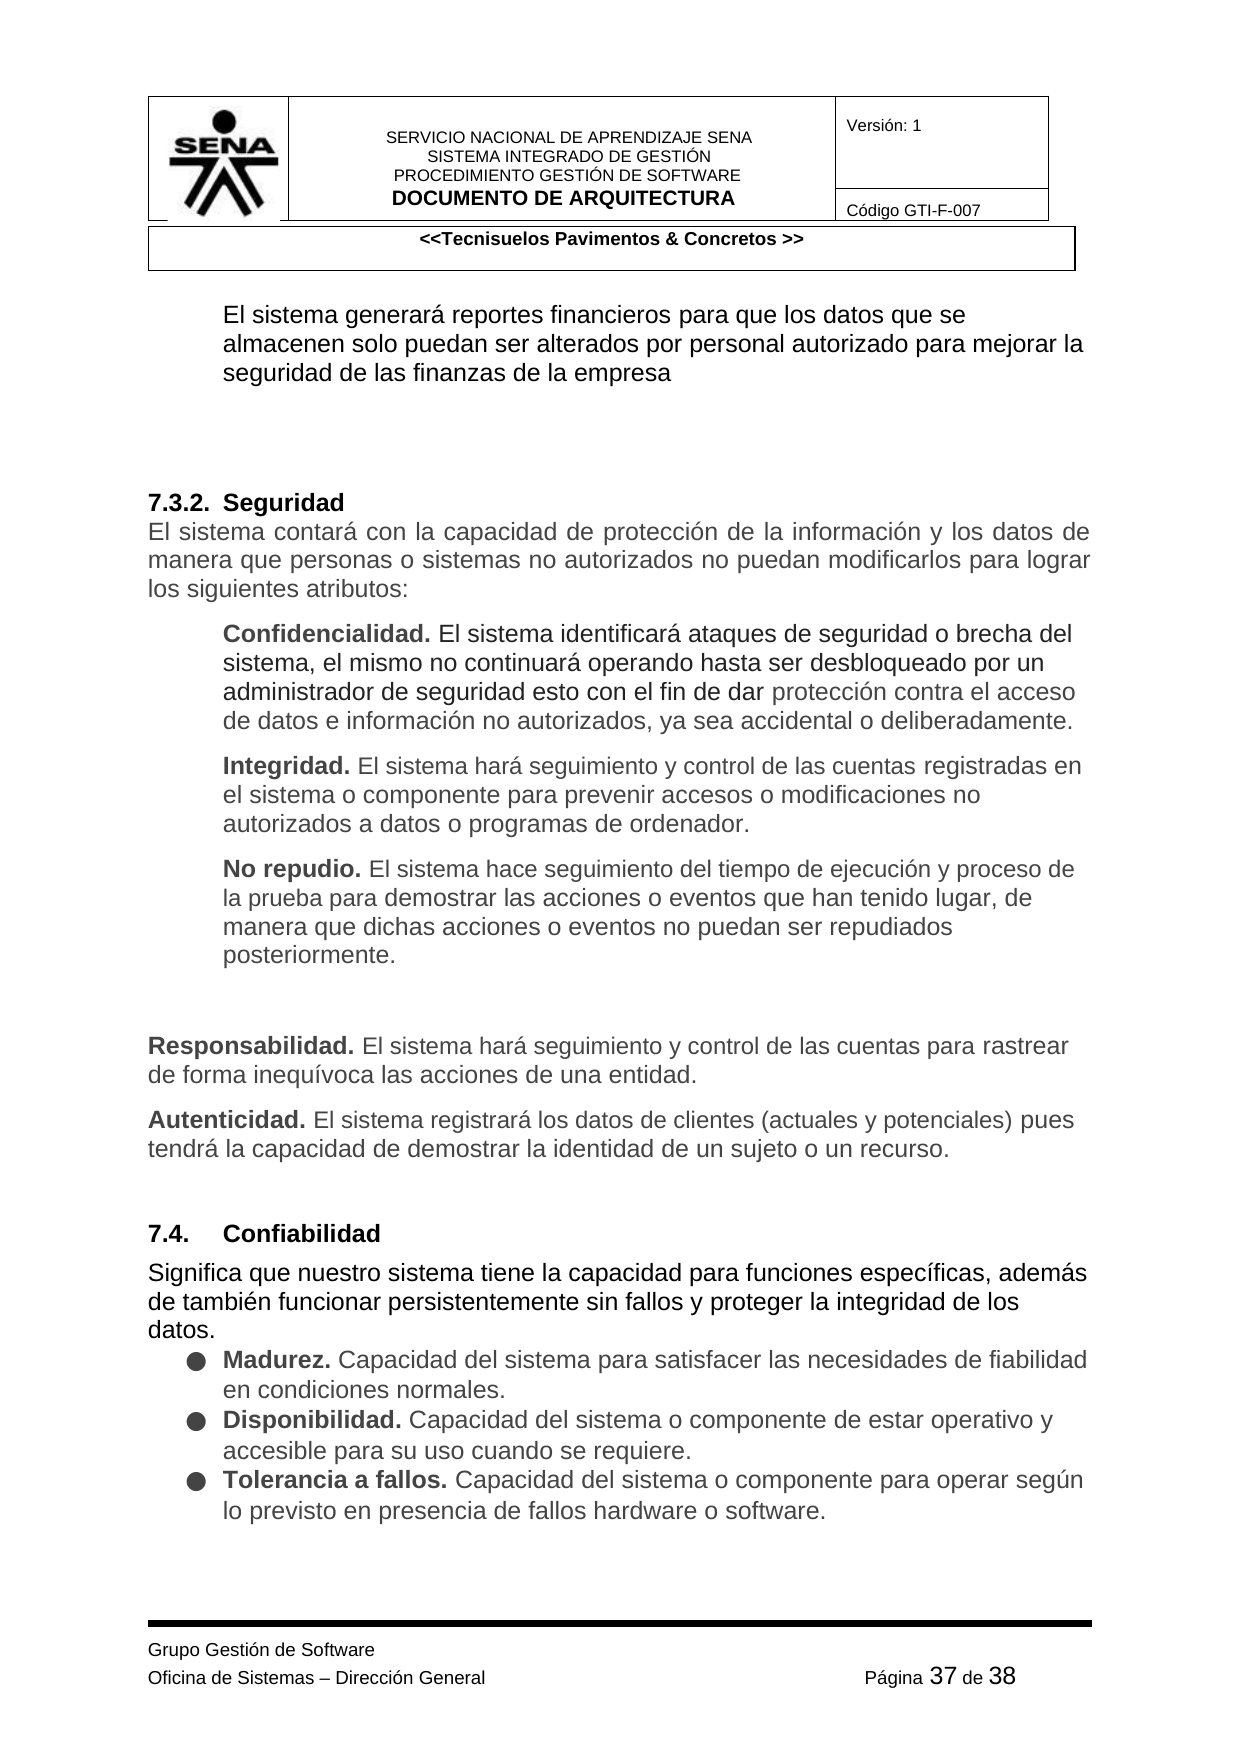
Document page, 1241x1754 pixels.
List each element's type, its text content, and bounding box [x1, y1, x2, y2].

text Responsabilidad. El sistema hará seguimiento y control de las cuentas para rastrear de forma inequívoca las acciones de una entidad. [148, 1031, 1092, 1088]
text Autenticidad. El sistema registrará los datos de clientes (actuales y potenciales) pues tendrá la capacidad de demostrar la identidad de un sujeto o un recurso. [148, 1105, 1092, 1163]
list Tolerancia a fallos. Capacidad del sistema o componente para operar según lo previsto en presencia de fallos hardware o software. [185, 1464, 1092, 1524]
text Confidencialidad. El sistema identificará ataques de seguridad o brecha del sistema, el mismo no continuará operando hasta ser desbloqueado por un administrador de seguridad esto con el fin de dar protección contra el acceso de datos e información no autorizados, ya sea accidental o deliberadamente. [223, 619, 1092, 734]
text No repudio. El sistema hace seguimiento del tiempo de ejecución y proceso de la prueba para demostrar las acciones o eventos que han tenido lugar, de manera que dichas acciones o eventos no puedan ser repudiados posteriormente. [223, 854, 1092, 969]
list Madurez. Capacidad del sistema para satisfacer las necesidades de fiabilidad en condiciones normales. [185, 1344, 1092, 1404]
text El sistema contará con la capacidad de protección de la información y los datos de manera que personas o sistemas no autorizados no puedan modificarlos para lograr los siguientes atributos: [148, 516, 1092, 603]
list Seguridad [148, 488, 1092, 516]
picture [167, 106, 281, 221]
text El sistema generará reportes financieros para que los datos que se almacenen solo puedan ser alterados por personal autorizado para mejorar la seguridad de las finanzas de la empresa [223, 300, 1092, 386]
list Disponibilidad. Capacidad del sistema o componente de estar operativo y accesible para su uso cuando se requiere. [185, 1404, 1092, 1464]
text Significa que nuestro sistema tiene la capacidad para funciones específicas, además de también funcionar persistentemente sin fallos y proteger la integridad de los datos. [148, 1258, 1092, 1344]
list Confiabilidad [148, 1218, 1092, 1247]
text Integridad. El sistema hará seguimiento y control de las cuentas registradas en el sistema o componente para prevenir accesos o modificaciones no autorizados a datos o programas de ordenador. [223, 751, 1092, 837]
